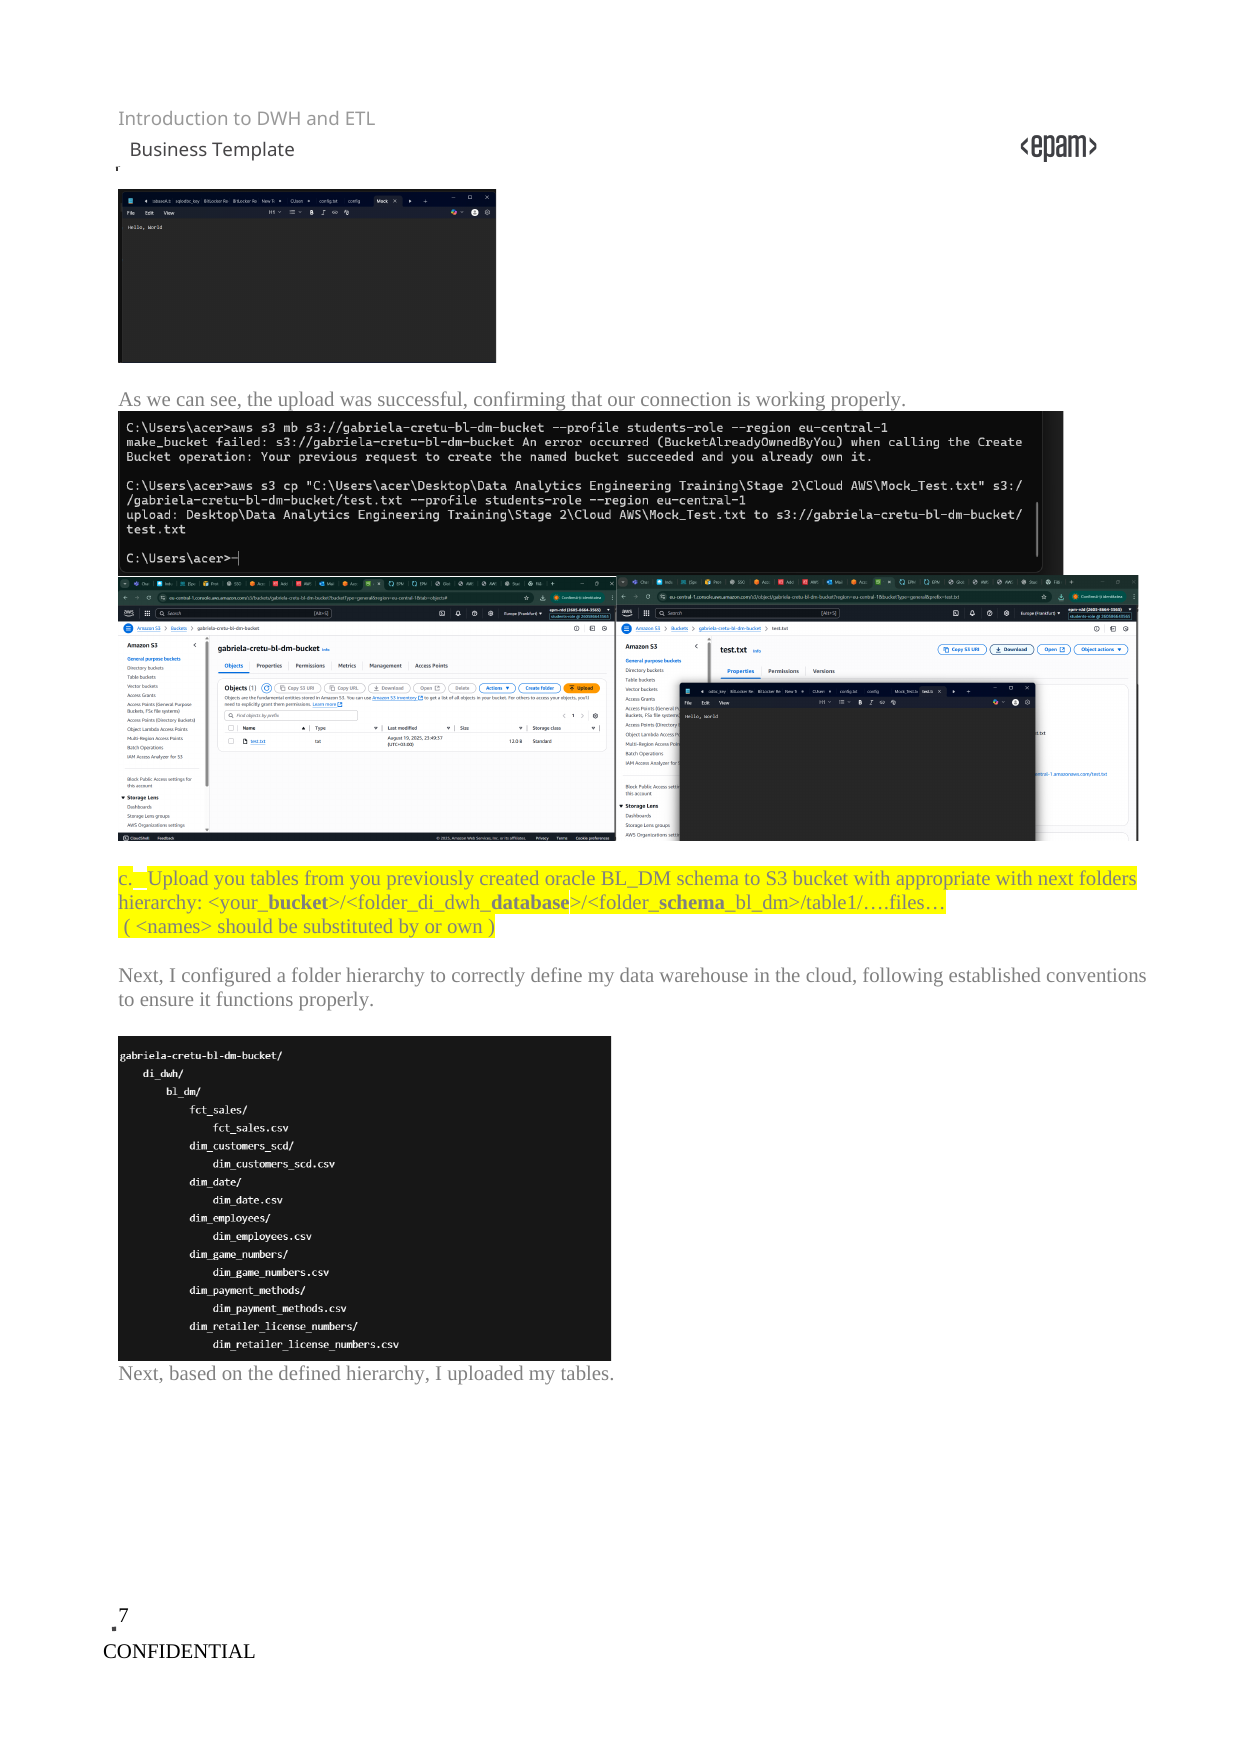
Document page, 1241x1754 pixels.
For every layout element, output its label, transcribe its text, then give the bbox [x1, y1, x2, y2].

picture [1020, 135, 1097, 162]
picture [118, 1036, 612, 1361]
text Next, based on the defined hierarchy, I uploaded my tables. [118, 1361, 1152, 1385]
text Next, I configured a folder hierarchy to correctly define my data warehouse in the cloud, following established conventions to ensure it functions properly. [118, 963, 1152, 1011]
picture [118, 411, 1139, 841]
text c. Upload you tables from you previously created oracle BL_DM schema to S3 bucket with appropriate with next folders hierarchy: <your_bucket>/<folder_di_dwh_database>/<folder_schema_bl_dm>/table1/….files… ( <names> should be substituted by or own ) [495, 866, 1152, 938]
picture [118, 189, 497, 363]
text As we can see, the upload was successful, confirming that our connection is working properly. [118, 387, 1152, 411]
